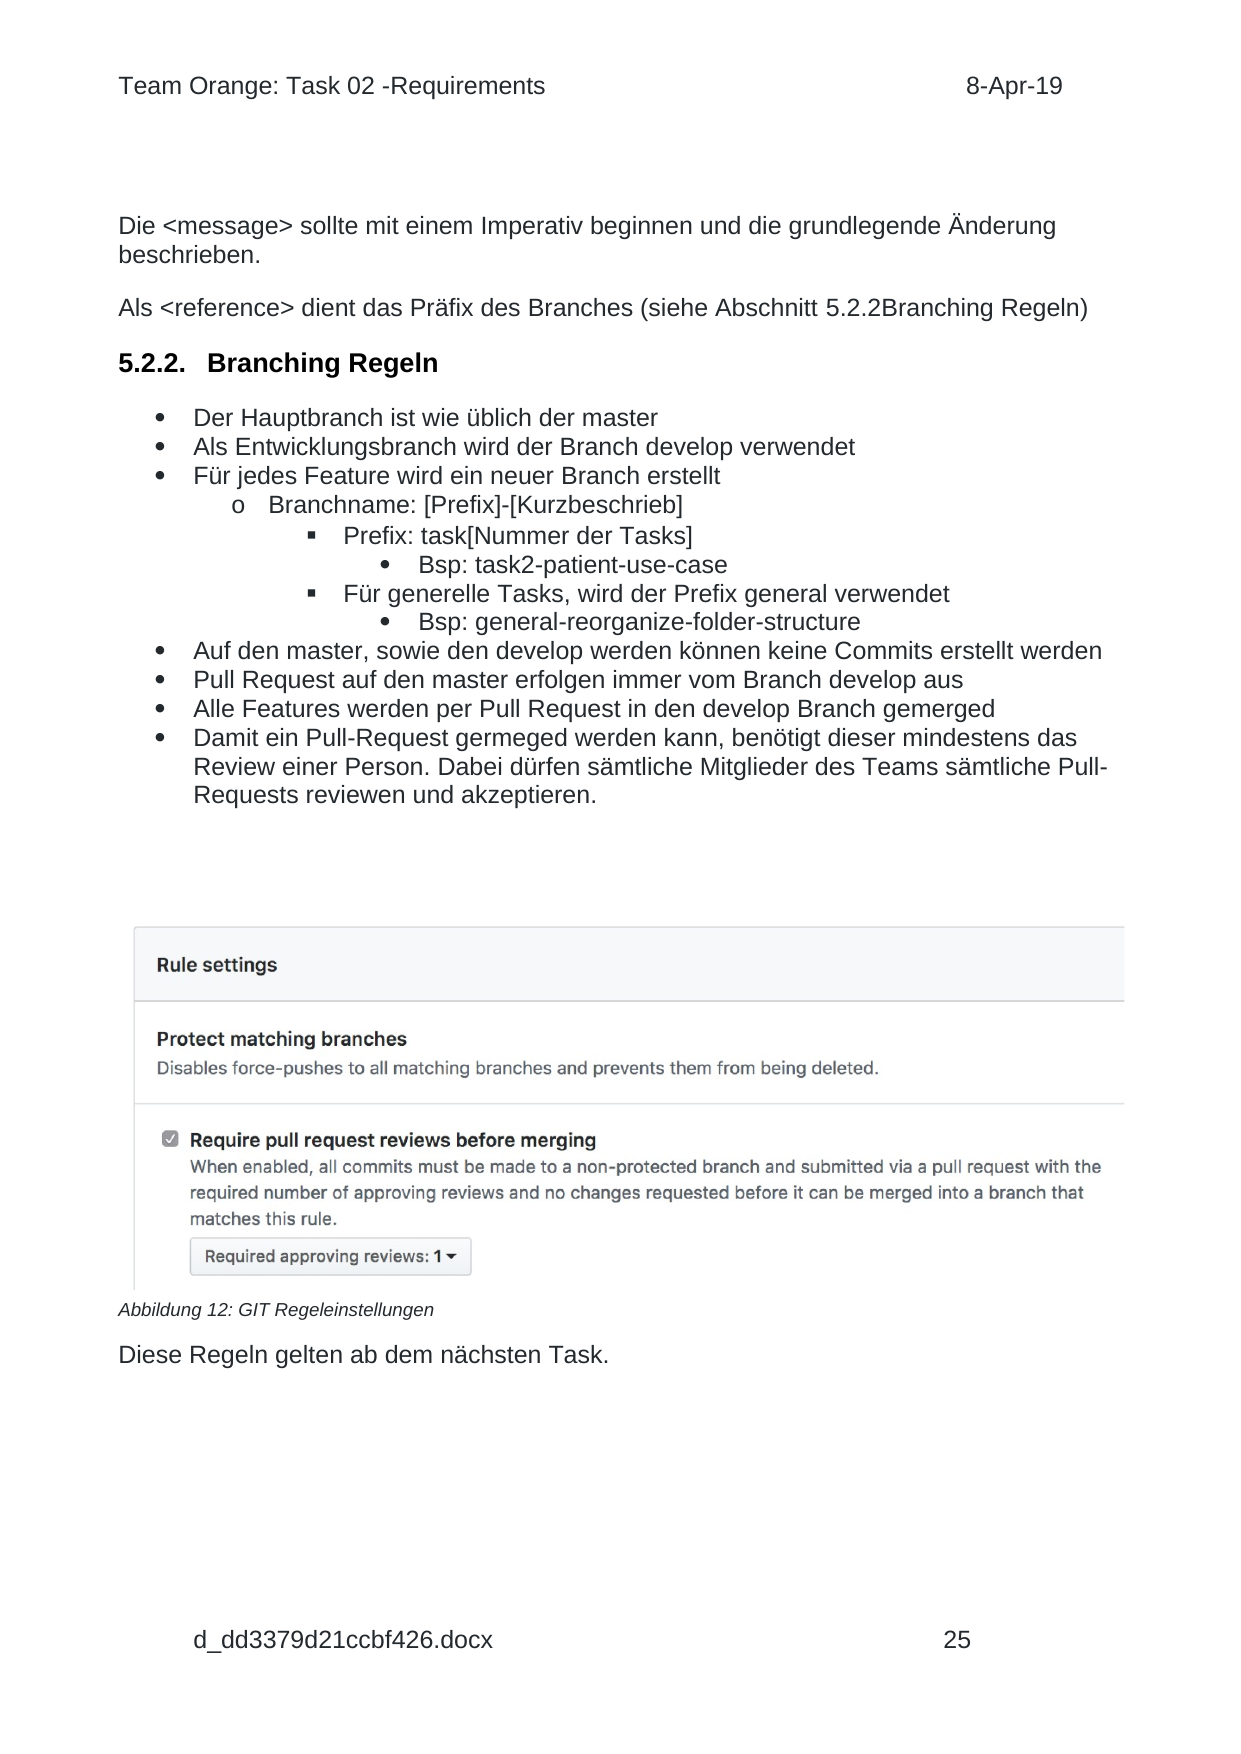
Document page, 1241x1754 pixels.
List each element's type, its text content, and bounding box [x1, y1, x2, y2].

list Branchname: [Prefix]-[Kurzbeschrieb] [231, 490, 1152, 521]
list Bsp: general-reorganize-folder-structure [381, 607, 1152, 636]
list Damit ein Pull-Request germeged werden kann, benötigt dieser mindestens das Review einer Person. Dabei dürfen sämtliche Mitglieder des Teams sämtliche Pull-Requests reviewen und akzeptieren. [156, 723, 1152, 809]
list Für generelle Tasks, wird der Prefix general verwendet [306, 578, 1152, 607]
list Der Hauptbranch ist wie üblich der master [156, 403, 1152, 432]
text Als <reference> dient das Präfix des Branches (siehe Abschnitt 5.2.2Branching Regeln) [118, 293, 1152, 322]
list Pull Request auf den master erfolgen immer vom Branch develop aus [156, 665, 1152, 694]
list Alle Features werden per Pull Request in den develop Branch gemerged [156, 694, 1152, 723]
list Als Entwicklungsbranch wird der Branch develop verwendet [156, 432, 1152, 461]
list Auf den master, sowie den develop werden können keine Commits erstellt werden [156, 636, 1152, 665]
picture [118, 915, 1125, 1290]
list Bsp: task2-patient-use-case [381, 550, 1152, 578]
subtitle Branching Regeln [118, 347, 1152, 378]
text Die <message> sollte mit einem Imperativ beginnen und die grundlegende Änderung beschrieben. [118, 211, 1152, 268]
list Prefix: task[Nummer der Tasks] [306, 521, 1152, 550]
list Für jedes Feature wird ein neuer Branch erstellt [156, 461, 1152, 490]
